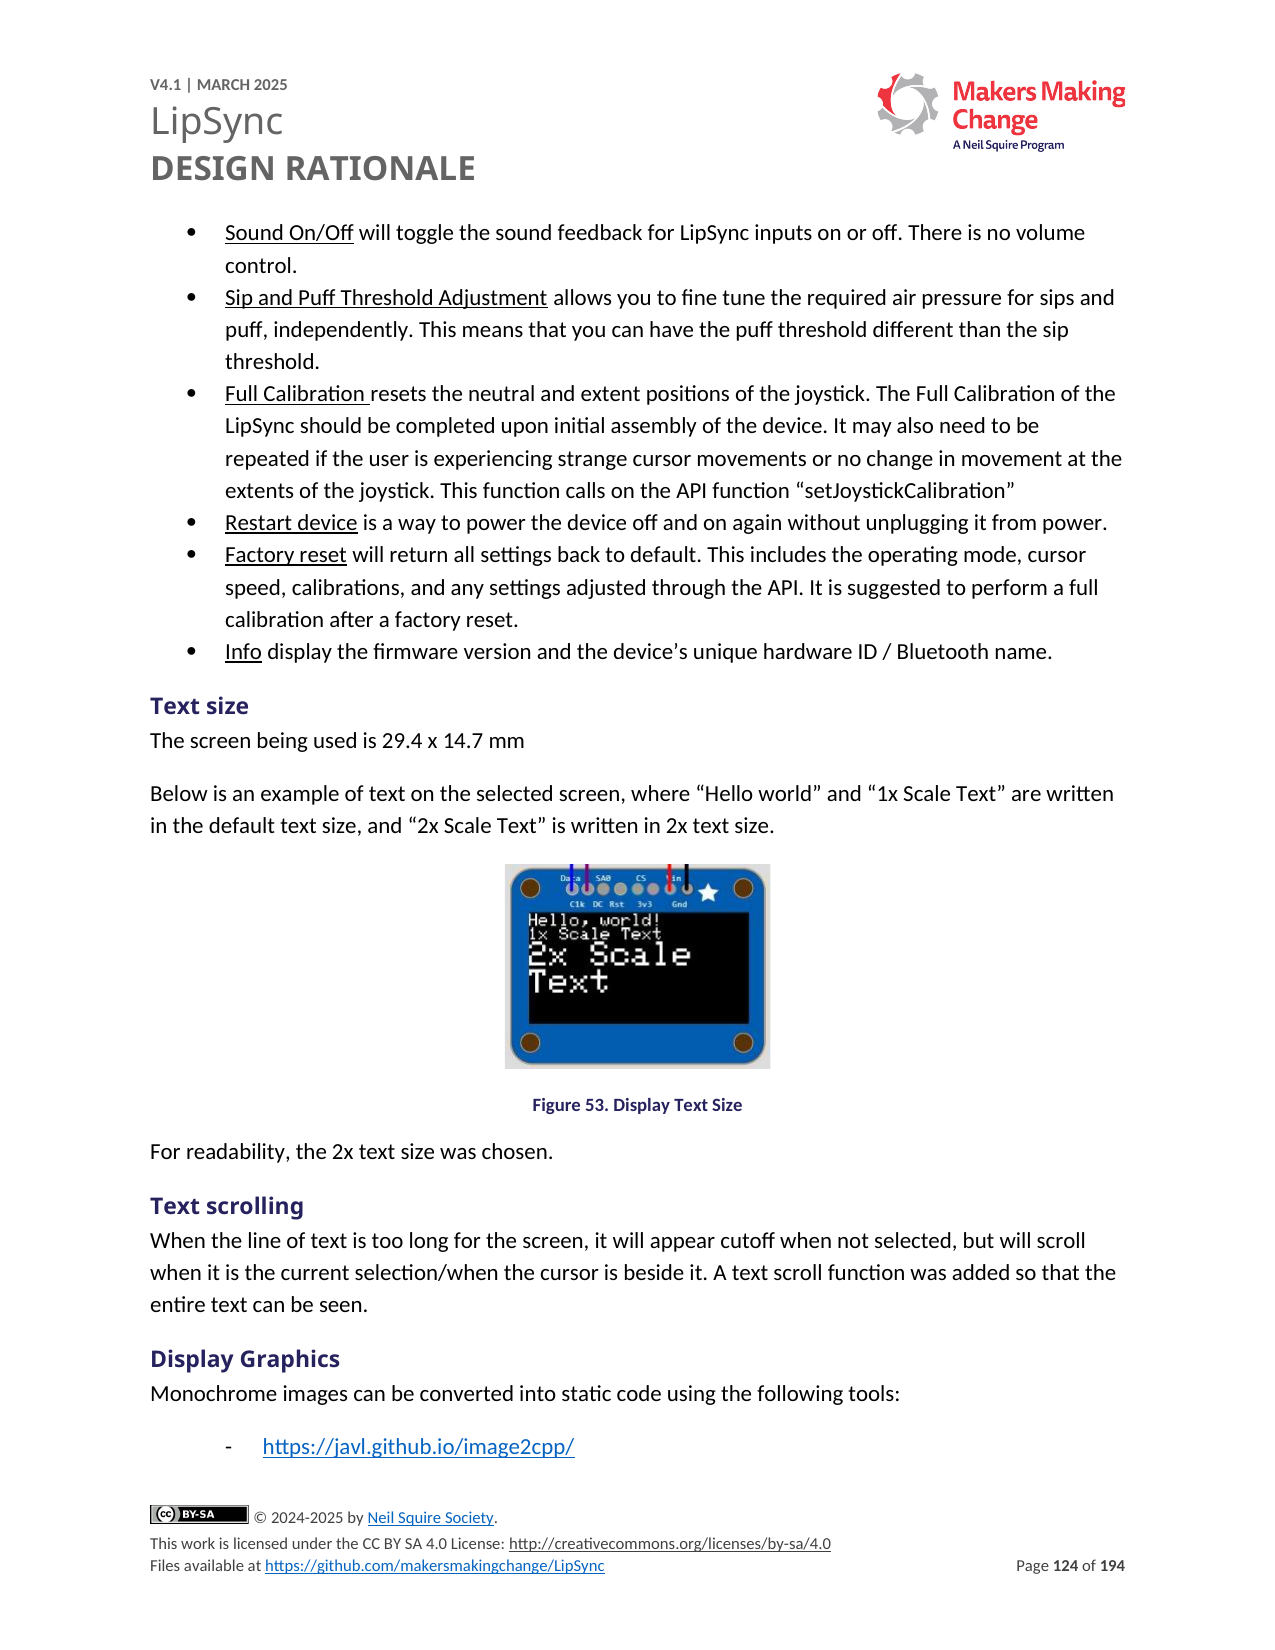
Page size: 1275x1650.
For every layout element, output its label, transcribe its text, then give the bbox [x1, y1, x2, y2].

subtitle Display Graphics [150, 1343, 1125, 1375]
picture [504, 864, 771, 1069]
subtitle Text scrolling [150, 1190, 1125, 1221]
list Info display the firmware version and the device’s unique hardware ID / Bluetooth name. [187, 637, 1125, 665]
list Factory reset will return all settings back to default. This includes the operating mode, cursor speed, calibrations, and any settings adjusted through the API. It is suggested to perform a full calibration after a factory reset. [187, 540, 1125, 633]
list Sound On/Off will toggle the sound feedback for LipSync inputs on or off. There is no volume control. [187, 218, 1125, 279]
text Monochrome images can be converted into static code using the following tools: [150, 1379, 1125, 1407]
text For readability, the 2x text size was chosen. [150, 1137, 1125, 1165]
picture [877, 73, 1125, 152]
list Sip and Puff Threshold Adjustment allows you to fine tune the required air pressure for sips and puff, independently. This means that you can have the puff threshold different than the sip threshold. [187, 283, 1125, 375]
list Restart device is a way to power the device off and on again without unplugging it from power. [187, 508, 1125, 536]
subtitle Text size [150, 690, 1125, 721]
picture [150, 1505, 249, 1524]
list https://javl.github.io/image2cpp/ [225, 1432, 1125, 1460]
text Below is an example of text on the selected screen, where “Hello world” and “1x Scale Text” are written in the default text size, and “2x Scale Text” is written in 2x text size. [150, 779, 1125, 839]
text The screen being used is 29.4 x 14.7 mm [150, 726, 1125, 754]
text When the line of text is too long for the screen, it will appear cutoff when not selected, but will scroll when it is the current selection/when the cursor is beside it. A text scroll function was added so that the entire text can be seen. [150, 1226, 1125, 1318]
list Full Calibration resets the neutral and extent positions of the joystick. The Full Calibration of the LipSync should be completed upon initial assembly of the device. It may also need to be repeated if the user is experiencing strange cursor movements or no change in movement at the extents of the joystick. This function calls on the API function “setJoystickCalibration” [187, 379, 1125, 504]
